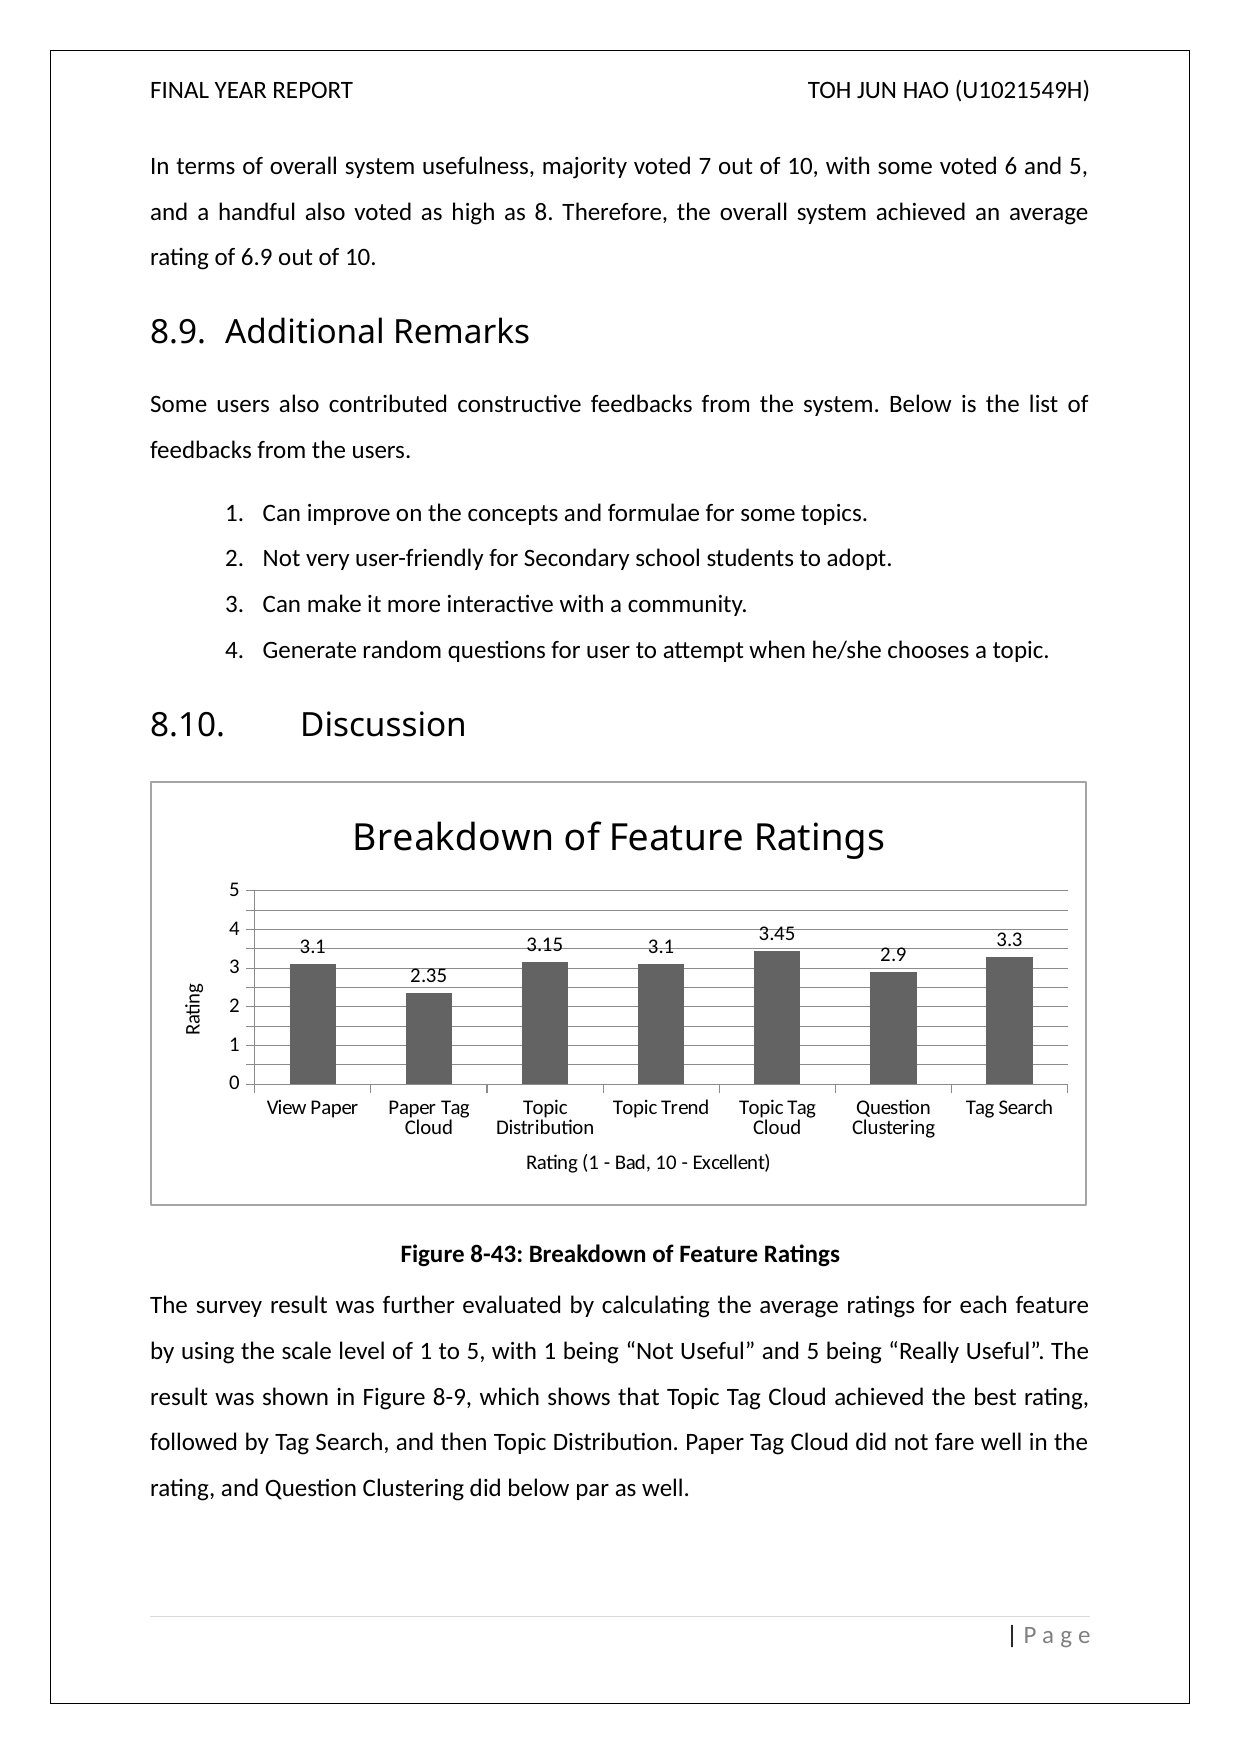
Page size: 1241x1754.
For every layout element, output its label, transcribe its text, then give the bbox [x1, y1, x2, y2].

list Not very user-friendly for Secondary school students to adopt. [225, 542, 1090, 573]
list Generate random questions for user to attempt when he/she chooses a topic. [225, 634, 1090, 664]
text Some users also contributed constructive feedbacks from the system. Below is the list of feedbacks from the users. [150, 389, 1090, 465]
text The survey result was further evaluated by calculating the average ratings for each feature by using the scale level of 1 to 5, with 1 being “Not Useful” and 5 being “Really Useful”. The result was shown in Figure 8-9, which shows that Topic Tag Cloud achieved the best rating, followed by Tag Search, and then Topic Distribution. Paper Tag Cloud did not fare well in the rating, and Question Clustering did below par as well. [150, 1289, 1090, 1503]
subtitle Discussion [150, 701, 1090, 746]
list Can make it more interactive with a community. [225, 588, 1090, 619]
text In terms of overall system usefulness, majority voted 7 out of 10, with some voted 6 and 5, and a handful also voted as high as 8. Therefore, the overall system achieved an average rating of 6.9 out of 10. [150, 150, 1090, 272]
subtitle Additional Remarks [150, 308, 1090, 353]
list Can improve on the concepts and formulae for some topics. [225, 497, 1090, 527]
